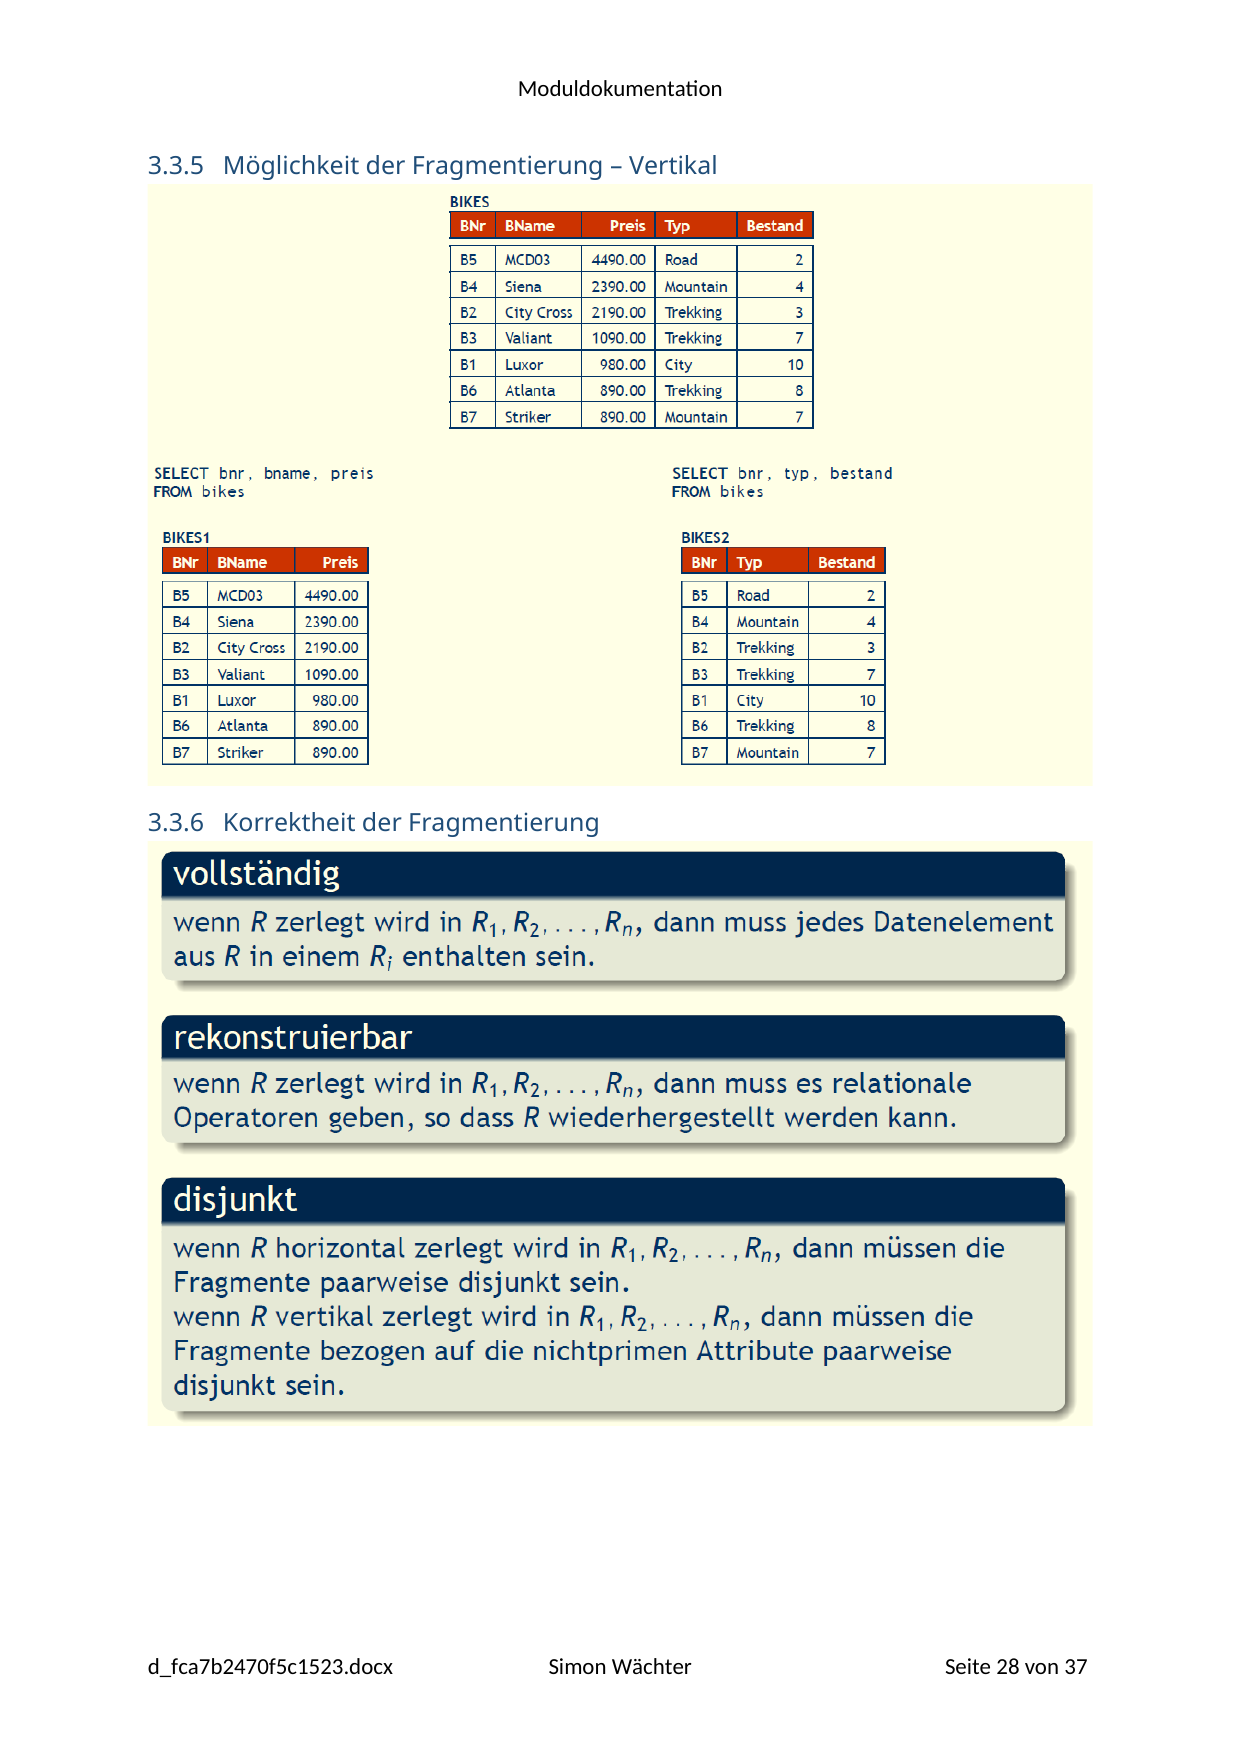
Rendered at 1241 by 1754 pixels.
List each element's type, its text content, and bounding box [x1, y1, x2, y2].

picture [147, 184, 1093, 786]
subtitle Möglichkeit der Fragmentierung – Vertikal [148, 148, 1093, 182]
picture [147, 841, 1093, 1426]
subtitle Korrektheit der Fragmentierung [148, 805, 1093, 839]
